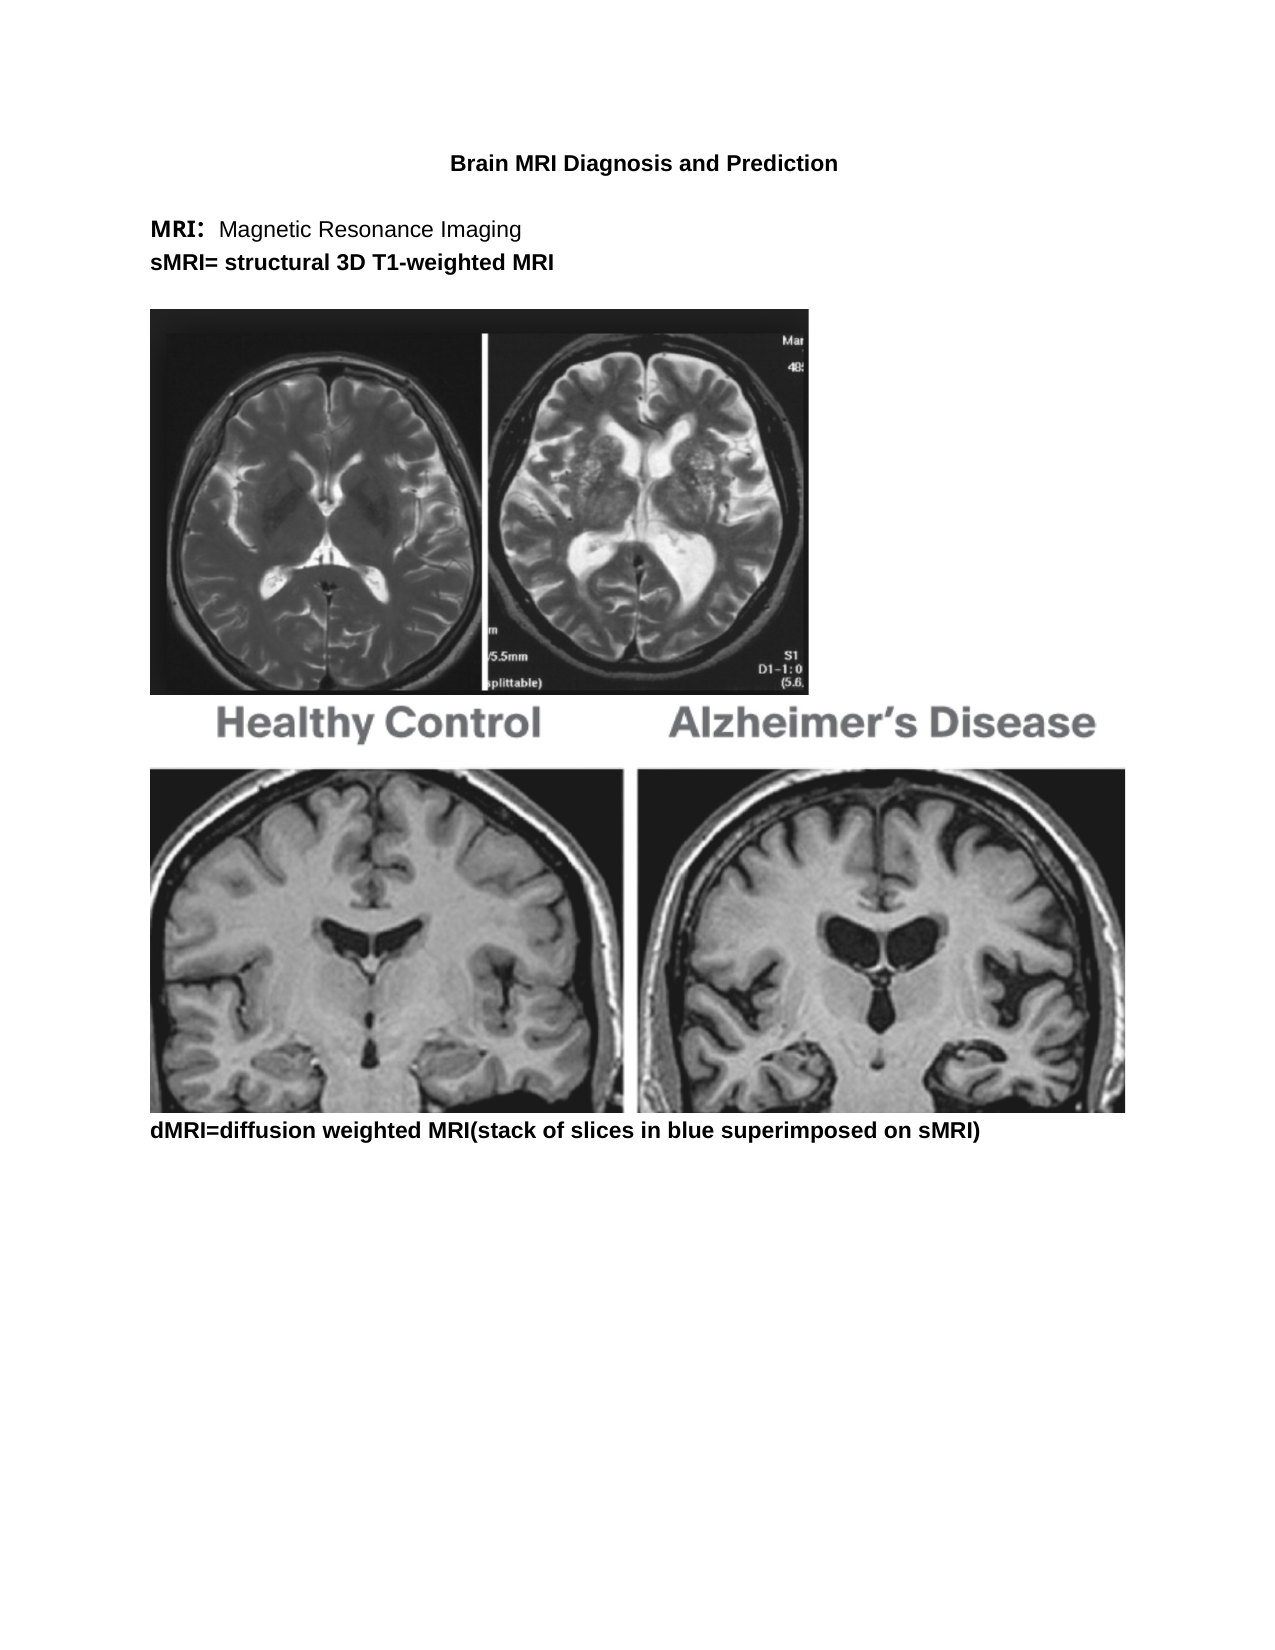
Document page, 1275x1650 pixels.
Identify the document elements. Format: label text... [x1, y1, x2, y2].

text sMRI= structural 3D T1-weighted MRI [150, 249, 1125, 275]
picture [150, 698, 1125, 1113]
picture [150, 309, 809, 695]
text dMRI=diffusion weighted MRI(stack of slices in blue superimposed on sMRI) [150, 1117, 1125, 1143]
text MRI：Magnetic Resonance Imaging [150, 210, 1125, 244]
text Brain MRI Diagnosis and Prediction [375, 150, 1125, 176]
